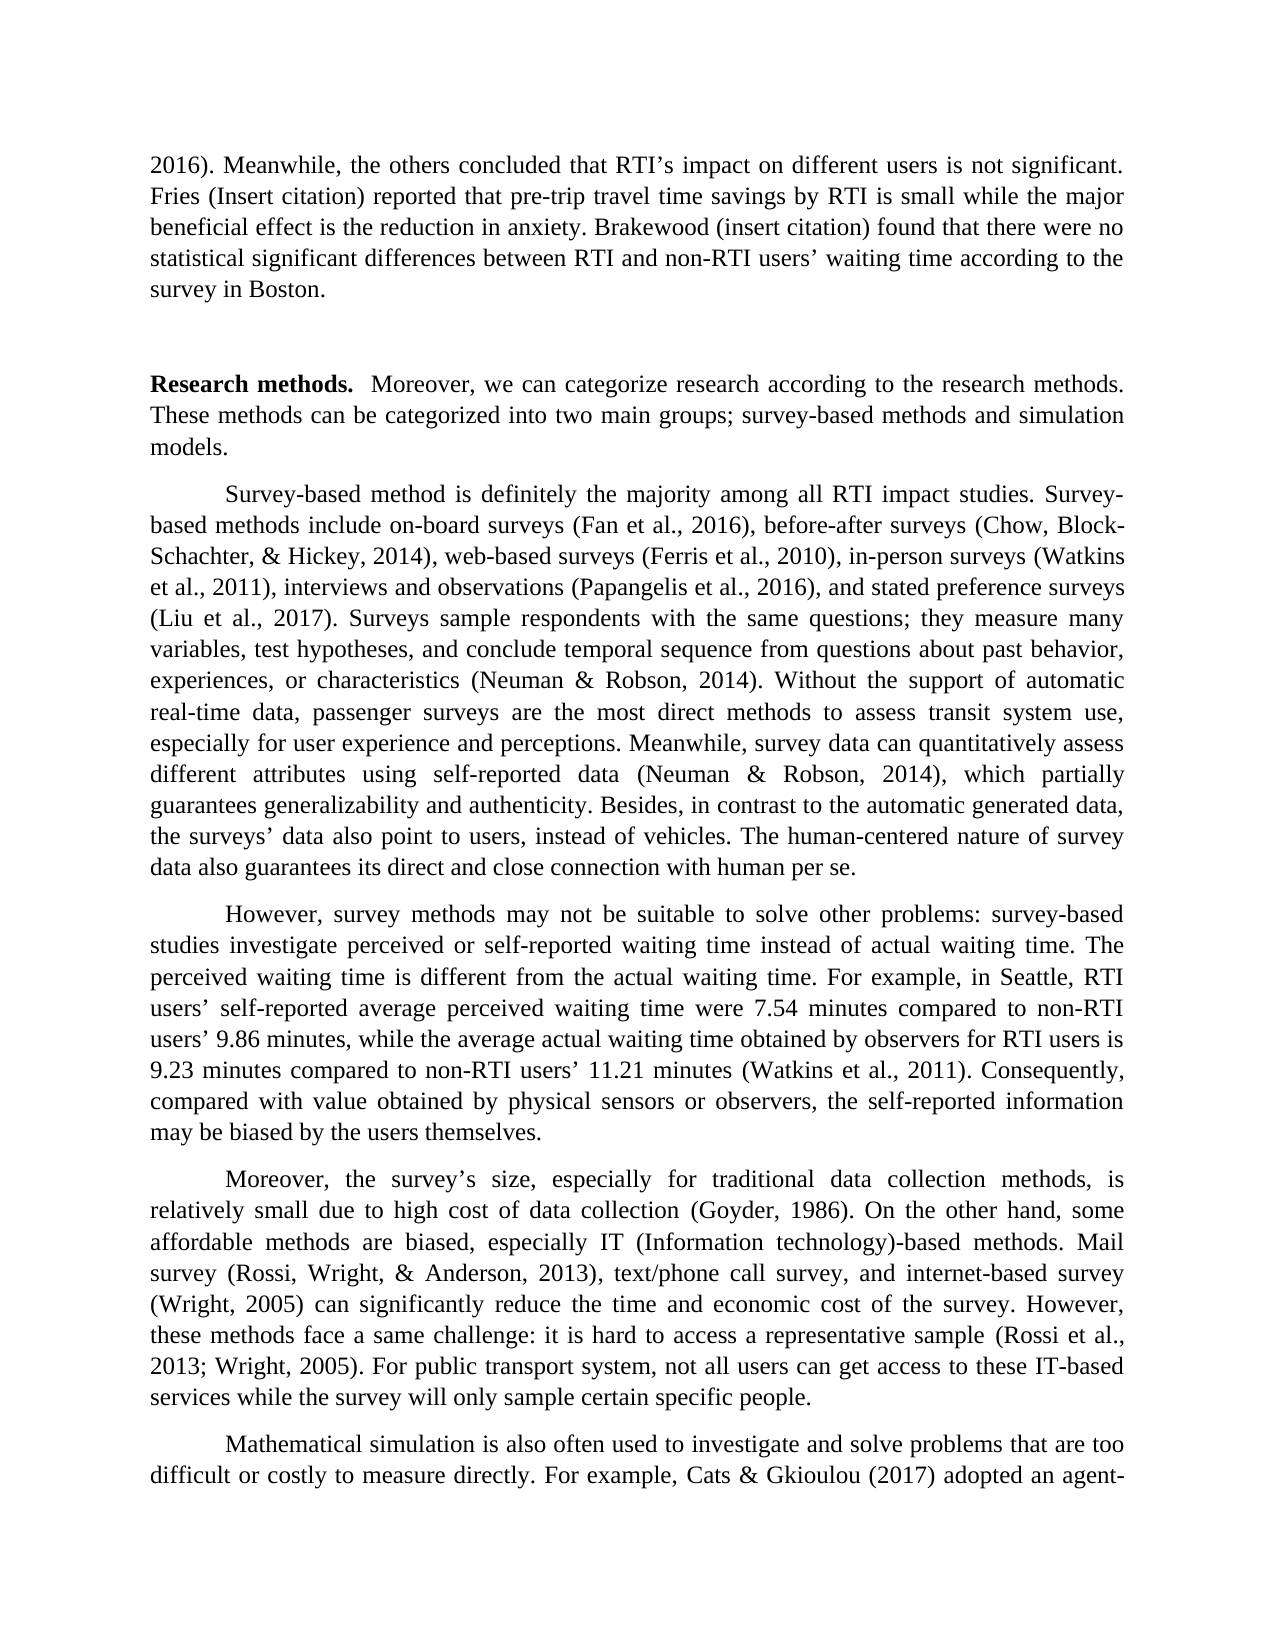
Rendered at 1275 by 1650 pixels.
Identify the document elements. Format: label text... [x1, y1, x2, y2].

text Survey-based method is definitely the majority among all RTI impact studies. Survey-based methods include on-board surveys (Fan et al., 2016), before-after surveys (Chow, Block-Schachter, & Hickey, 2014), web-based surveys (Ferris et al., 2010), in-person surveys (Watkins et al., 2011), interviews and observations (Papangelis et al., 2016), and stated preference surveys (Liu et al., 2017). Surveys sample respondents with the same questions; they measure many variables, test hypotheses, and conclude temporal sequence from questions about past behavior, experiences, or characteristics (Neuman & Robson, 2014). Without the support of automatic real-time data, passenger surveys are the most direct methods to assess transit system use, especially for user experience and perceptions. Meanwhile, survey data can quantitatively assess different attributes using self-reported data (Neuman & Robson, 2014), which partially guarantees generalizability and authenticity. Besides, in contrast to the automatic generated data, the surveys’ data also point to users, instead of vehicles. The human-centered nature of survey data also guarantees its direct and close connection with human per se. [150, 479, 1125, 881]
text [150, 1429, 1125, 1489]
text Moreover, the survey’s size, especially for traditional data collection methods, is relatively small due to high cost of data collection (Goyder, 1986). On the other hand, some affordable methods are biased, especially IT (Information technology)-based methods. Mail survey (Rossi, Wright, & Anderson, 2013), text/phone call survey, and internet-based survey (Wright, 2005) can significantly reduce the time and economic cost of the survey. However, these methods face a same challenge: it is hard to access a representative sample (Rossi et al., 2013; Wright, 2005). For public transport system, not all users can get access to these IT-based services while the survey will only sample certain specific people. [150, 1164, 1125, 1411]
text However, survey methods may not be suitable to solve other problems: survey-based studies investigate perceived or self-reported waiting time instead of actual waiting time. The perceived waiting time is different from the actual waiting time. For example, in Seattle, RTI users’ self-reported average perceived waiting time were 7.54 minutes compared to non-RTI users’ 9.86 minutes, while the average actual waiting time obtained by observers for RTI users is 9.23 minutes compared to non-RTI users’ 11.21 minutes (Watkins et al., 2011). Consequently, compared with value obtained by physical sensors or observers, the self-reported information may be biased by the users themselves. [150, 899, 1125, 1146]
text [150, 150, 1125, 303]
text Research methods. Moreover, we can categorize research according to the research methods. These methods can be categorized into two main groups; survey-based methods and simulation models. [150, 369, 1125, 460]
